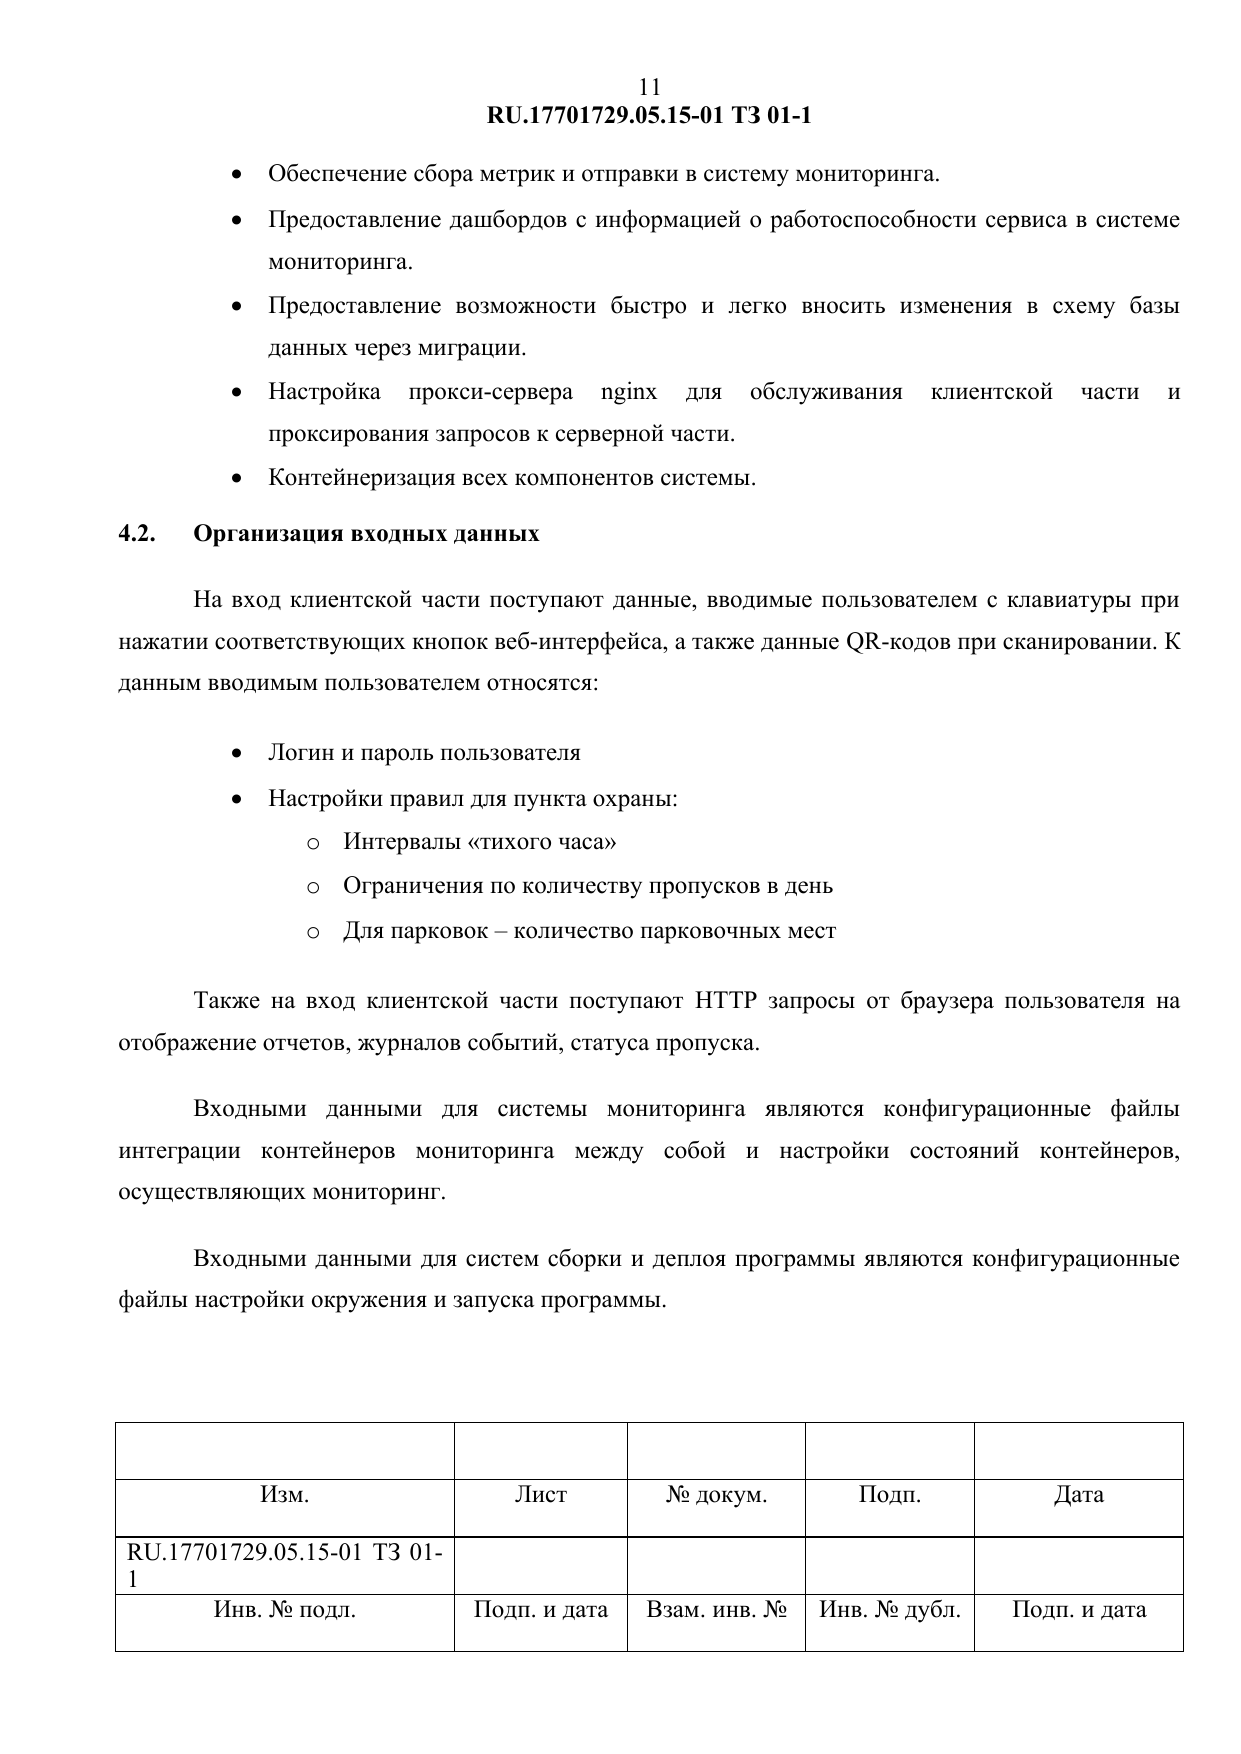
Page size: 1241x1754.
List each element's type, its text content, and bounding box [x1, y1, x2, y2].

list Логин и пароль пользователя [231, 735, 1181, 766]
list Предоставление дашбордов с информацией о работоспособности сервиса в системе мониторинга. [231, 202, 1181, 274]
text Входными данными для системы мониторинга являются конфигурационные файлы интеграции контейнеров мониторинга между собой и настройки состояний контейнеров, осуществляющих мониторинг. [118, 1094, 1181, 1205]
list Обеспечение сбора метрик и отправки в систему мониторинга. [231, 156, 1181, 187]
text Также на вход клиентской части поступают HTTP запросы от браузера пользователя на отображение отчетов, журналов событий, статуса пропуска. [118, 986, 1181, 1055]
list Интервалы «тихого часа» [306, 827, 1181, 857]
list Настройки правил для пункта охраны: [231, 781, 1181, 812]
list Ограничения по количеству пропусков в день [306, 872, 1181, 901]
list Контейнеризация всех компонентов системы. [231, 460, 1181, 491]
text На вход клиентской части поступают данные, вводимые пользователем с клавиатуры при нажатии соответствующих кнопок веб-интерфейса, а также данные QR-кодов при сканировании. К данным вводимым пользователем относятся: [118, 585, 1181, 696]
subtitle Организация входных данных [118, 519, 1181, 547]
list Предоставление возможности быстро и легко вносить изменения в схему базы данных через миграции. [231, 288, 1181, 361]
list Настройка прокси-сервера nginx для обслуживания клиентской части и проксирования запросов к серверной части. [231, 374, 1181, 447]
text Входными данными для систем сборки и деплоя программы являются конфигурационные файлы настройки окружения и запуска программы. [118, 1244, 1181, 1313]
list Для парковок – количество парковочных мест [306, 916, 1181, 946]
